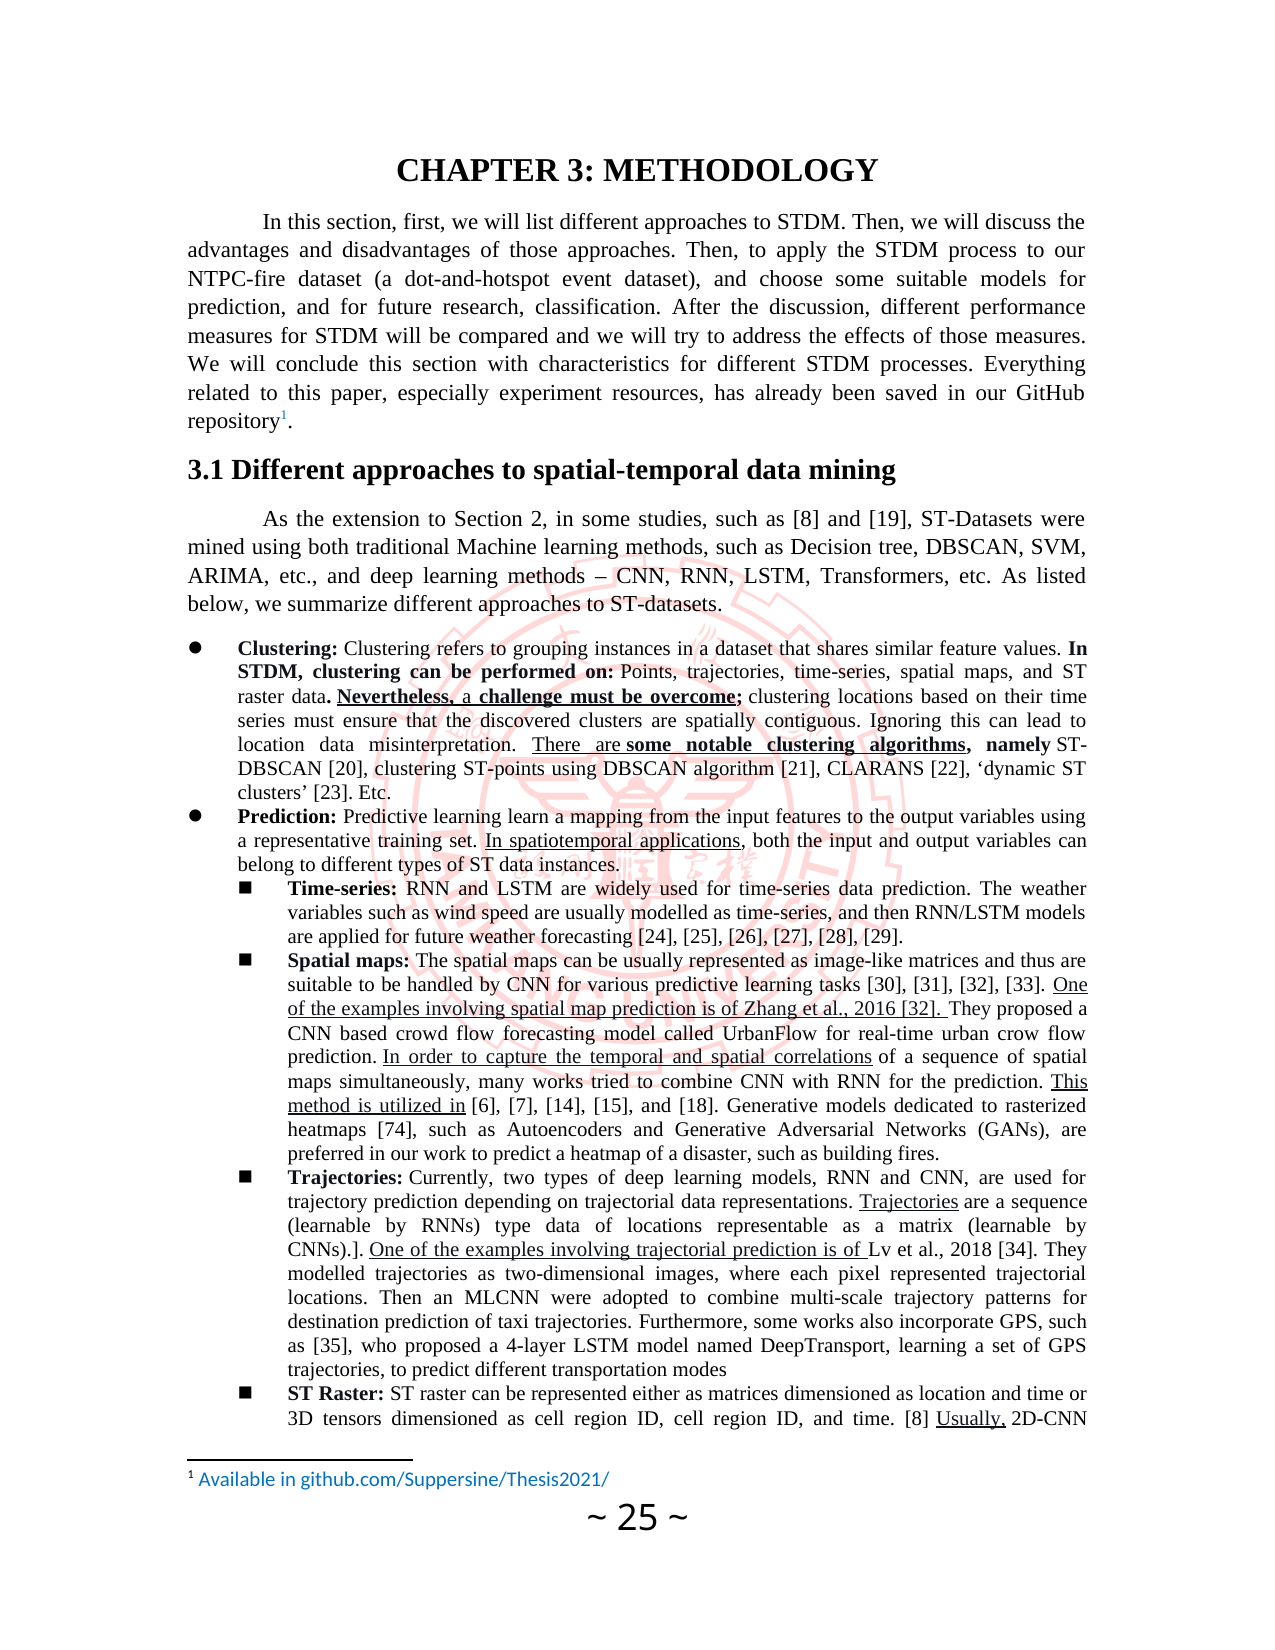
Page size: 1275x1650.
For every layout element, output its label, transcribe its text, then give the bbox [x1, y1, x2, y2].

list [237, 1381, 1087, 1429]
list Trajectories: Currently, two types of deep learning models, RNN and CNN, are used for trajectory prediction depending on trajectorial data representations. Trajectories are a sequence (learnable by RNNs) type data of locations representable as a matrix (learnable by CNNs).]. One of the examples involving trajectorial prediction is of Lv et al., 2018 [34]. They modelled trajectories as two-dimensional images, where each pixel represented trajectorial locations. Then an MLCNN were adopted to combine multi-scale trajectory patterns for destination prediction of taxi trajectories. Furthermore, some works also incorporate GPS, such as [35], who proposed a 4-layer LSTM model named DeepTransport, learning a set of GPS trajectories, to predict different transportation modes [237, 1165, 1087, 1381]
text CHAPTER 3: METHODOLOGY [187, 150, 1087, 188]
list Clustering: Clustering refers to grouping instances in a dataset that shares similar feature values. In STDM, clustering can be performed on: Points, trajectories, time-series, spatial maps, and ST raster data. Nevertheless, a challenge must be overcome; clustering locations based on their time series must ensure that the discovered clusters are spatially contiguous. Ignoring this can lead to location data misinterpretation. There are some notable clustering algorithms, namely ST-DBSCAN [20], clustering ST-points using DBSCAN algorithm [21], CLARANS [22], ‘dynamic ST clusters’ [23]. Etc. [187, 635, 1087, 804]
list Time-series: RNN and LSTM are widely used for time-series data prediction. The weather variables such as wind speed are usually modelled as time-series, and then RNN/LSTM models are applied for future weather forecasting [24], [25], [26], [27], [28], [29]. [237, 876, 1087, 948]
text In this section, first, we will list different approaches to STDM. Then, we will discuss the advantages and disadvantages of those approaches. Then, to apply the STDM process to our NTPC-fire dataset (a dot-and-hotspot event dataset), and choose some suitable models for prediction, and for future research, classification. After the discussion, different performance measures for STDM will be compared and we will try to address the effects of those measures. We will conclude this section with characteristics for different STDM processes. Everything related to this paper, especially experiment resources, has already been saved in our GitHub repository. [187, 208, 1087, 433]
list Prediction: Predictive learning learn a mapping from the input features to the output variables using a representative training set. In spatiotemporal applications, both the input and output variables can belong to different types of ST data instances. [187, 804, 1087, 876]
text As the extension to Section 2, in some studies, such as [8] and [19], ST-Datasets were mined using both traditional Machine learning methods, such as Decision tree, DBSCAN, SVM, ARIMA, etc., and deep learning methods – CNN, RNN, LSTM, Transformers, etc. As listed below, we summarize different approaches to ST-datasets. [187, 505, 1087, 617]
list Spatial maps: The spatial maps can be usually represented as image-like matrices and thus are suitable to be handled by CNN for various predictive learning tasks [30], [31], [32], [33]. One of the examples involving spatial map prediction is of Zhang et al., 2016 [32]. They proposed a CNN based crowd flow forecasting model called UrbanFlow for real-time urban crow flow prediction. In order to capture the temporal and spatial correlations of a sequence of spatial maps simultaneously, many works tried to combine CNN with RNN for the prediction. This method is utilized in [6], [7], [14], [15], and [18]. Generative models dedicated to rasterized heatmaps [74], such as Autoencoders and Generative Adversarial Networks (GANs), are preferred in our work to predict a heatmap of a disaster, such as building fires. [237, 948, 1087, 1165]
text 3.1 Different approaches to spatial-temporal data mining [187, 452, 1087, 486]
